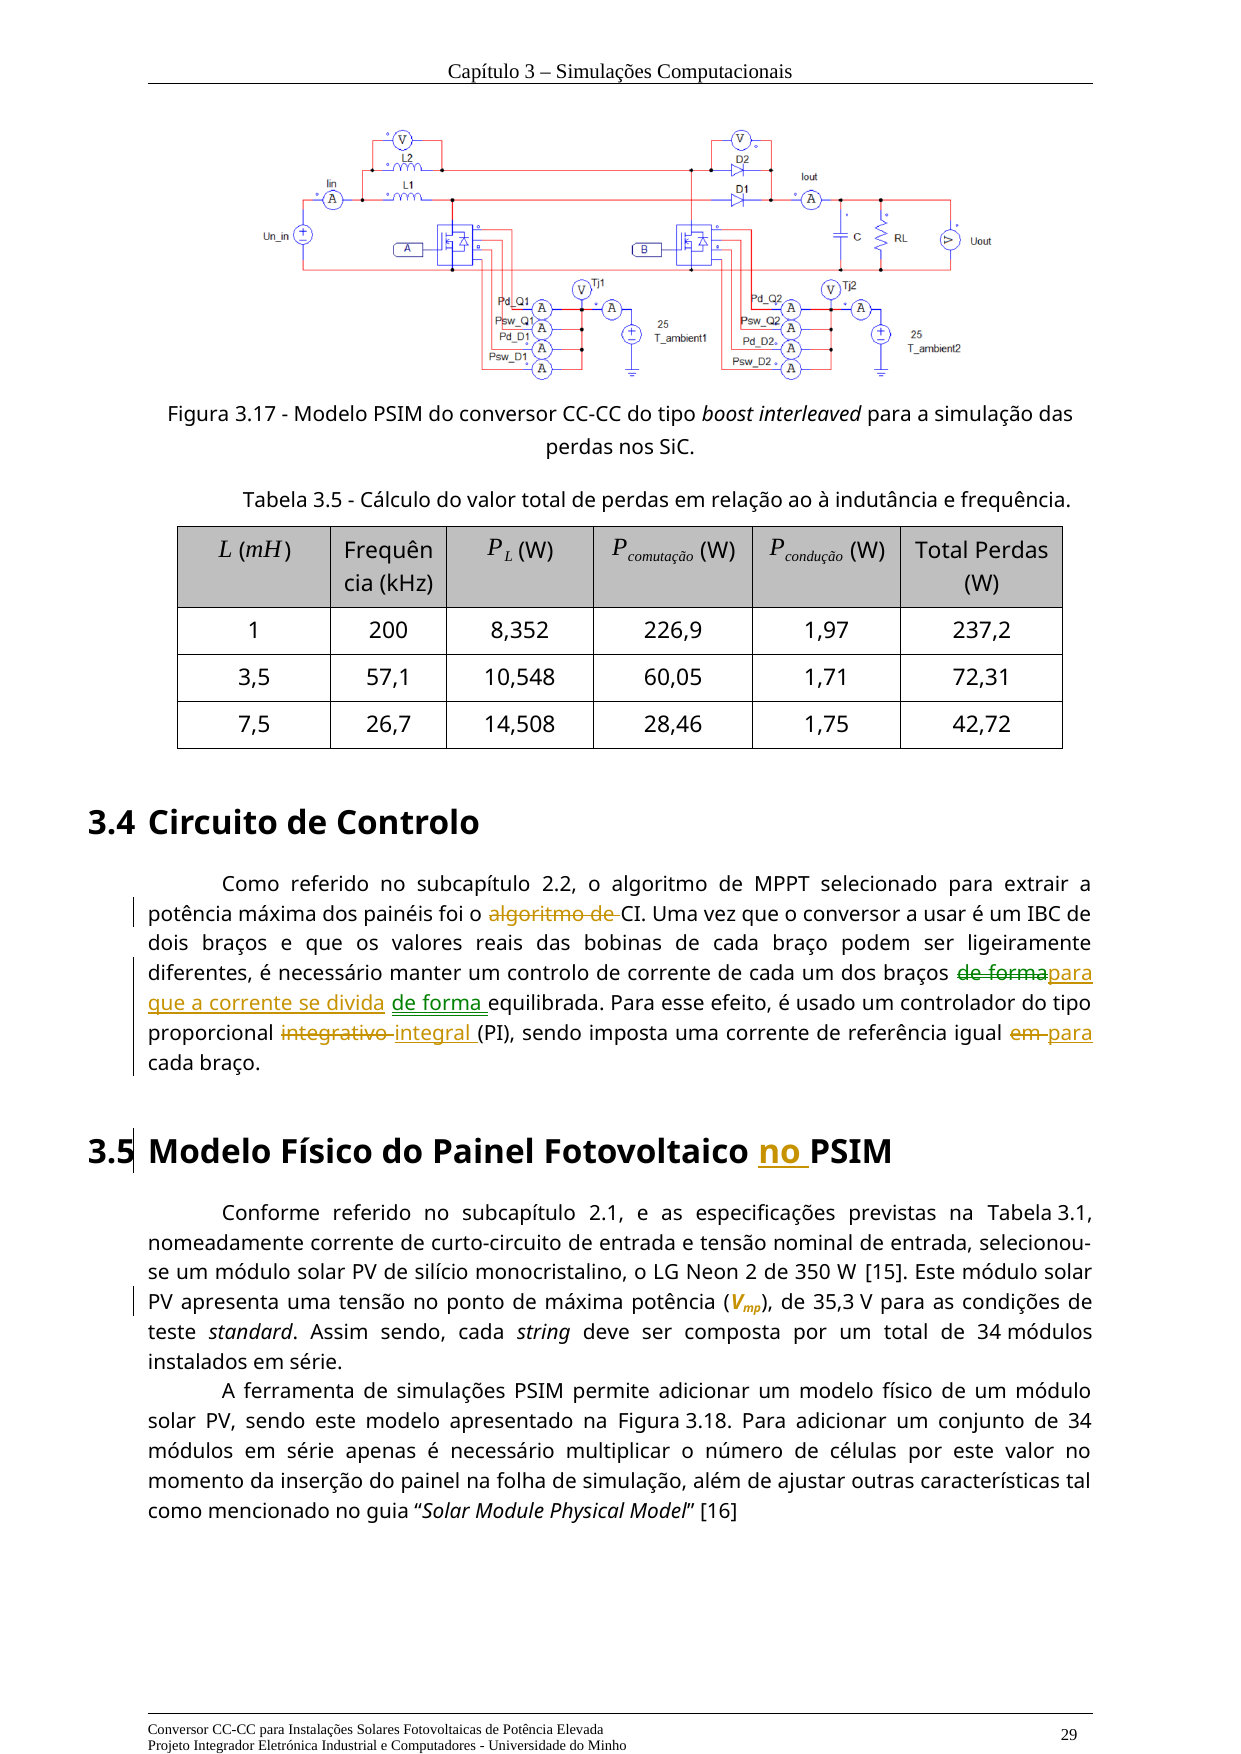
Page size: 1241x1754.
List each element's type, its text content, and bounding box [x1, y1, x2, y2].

table_cell 8,352 [447, 608, 593, 654]
table_cell 1,71 [753, 655, 900, 701]
table_cell 7,5 [178, 702, 330, 747]
table_header (W) [753, 527, 900, 607]
table_cell 28,46 [594, 702, 752, 747]
table_header (W) [447, 527, 593, 607]
table_header (W) [594, 527, 752, 607]
table_cell 1,97 [753, 608, 900, 654]
table_cell 57,1 [331, 655, 446, 701]
table_cell 14,508 [447, 702, 593, 747]
table_cell 26,7 [331, 702, 446, 747]
table_cell 3,5 [178, 655, 330, 701]
table_cell 237,2 [901, 608, 1062, 654]
table_cell 1,75 [753, 702, 900, 747]
table_header () [178, 527, 330, 607]
text Conforme referido no subcapítulo 2.1, e as especificações previstas na Tabela 3.1, nomeadamente corrente de curto-circuito de entrada e tensão nominal de entrada, selecionou-se um módulo solar PV de silício monocristalino, o LG Neon 2 de 350 W [15]. Este módulo solar PV apresenta uma tensão no ponto de máxima potência (Vmp), de 35,3 V para as condições de teste standard. Assim sendo, cada string deve ser composta por um total de 34 módulos instalados em série. [148, 1198, 1092, 1375]
subtitle Modelo Físico do Painel Fotovoltaico PSIM [134, 1127, 1092, 1173]
subtitle Circuito de Controlo [88, 798, 1092, 844]
text Como referido no subcapítulo 2.2, o algoritmo de MPPT selecionado para extrair a potência máxima dos painéis foi o CI. Uma vez que o conversor a usar é um IBC de dois braços e que os valores reais das bobinas de cada braço podem ser ligeiramente diferentes, é necessário manter um controlo de corrente de cada um dos braços equilibrada. Para esse efeito, é usado um controlador do tipo proporcional (PI), sendo imposta uma corrente de referência igual cada braço. [148, 869, 1092, 1076]
table_cell 1 [178, 608, 330, 654]
table_cell 10,548 [447, 655, 593, 701]
table_cell 42,72 [901, 702, 1062, 747]
table_cell 60,05 [594, 655, 752, 701]
table_header Total Perdas (W) [901, 527, 1062, 607]
table_cell 226,9 [594, 608, 752, 654]
table_cell 200 [331, 608, 446, 654]
table_cell 72,31 [901, 655, 1062, 701]
table_header Frequência (kHz) [331, 527, 446, 607]
picture [246, 118, 994, 387]
